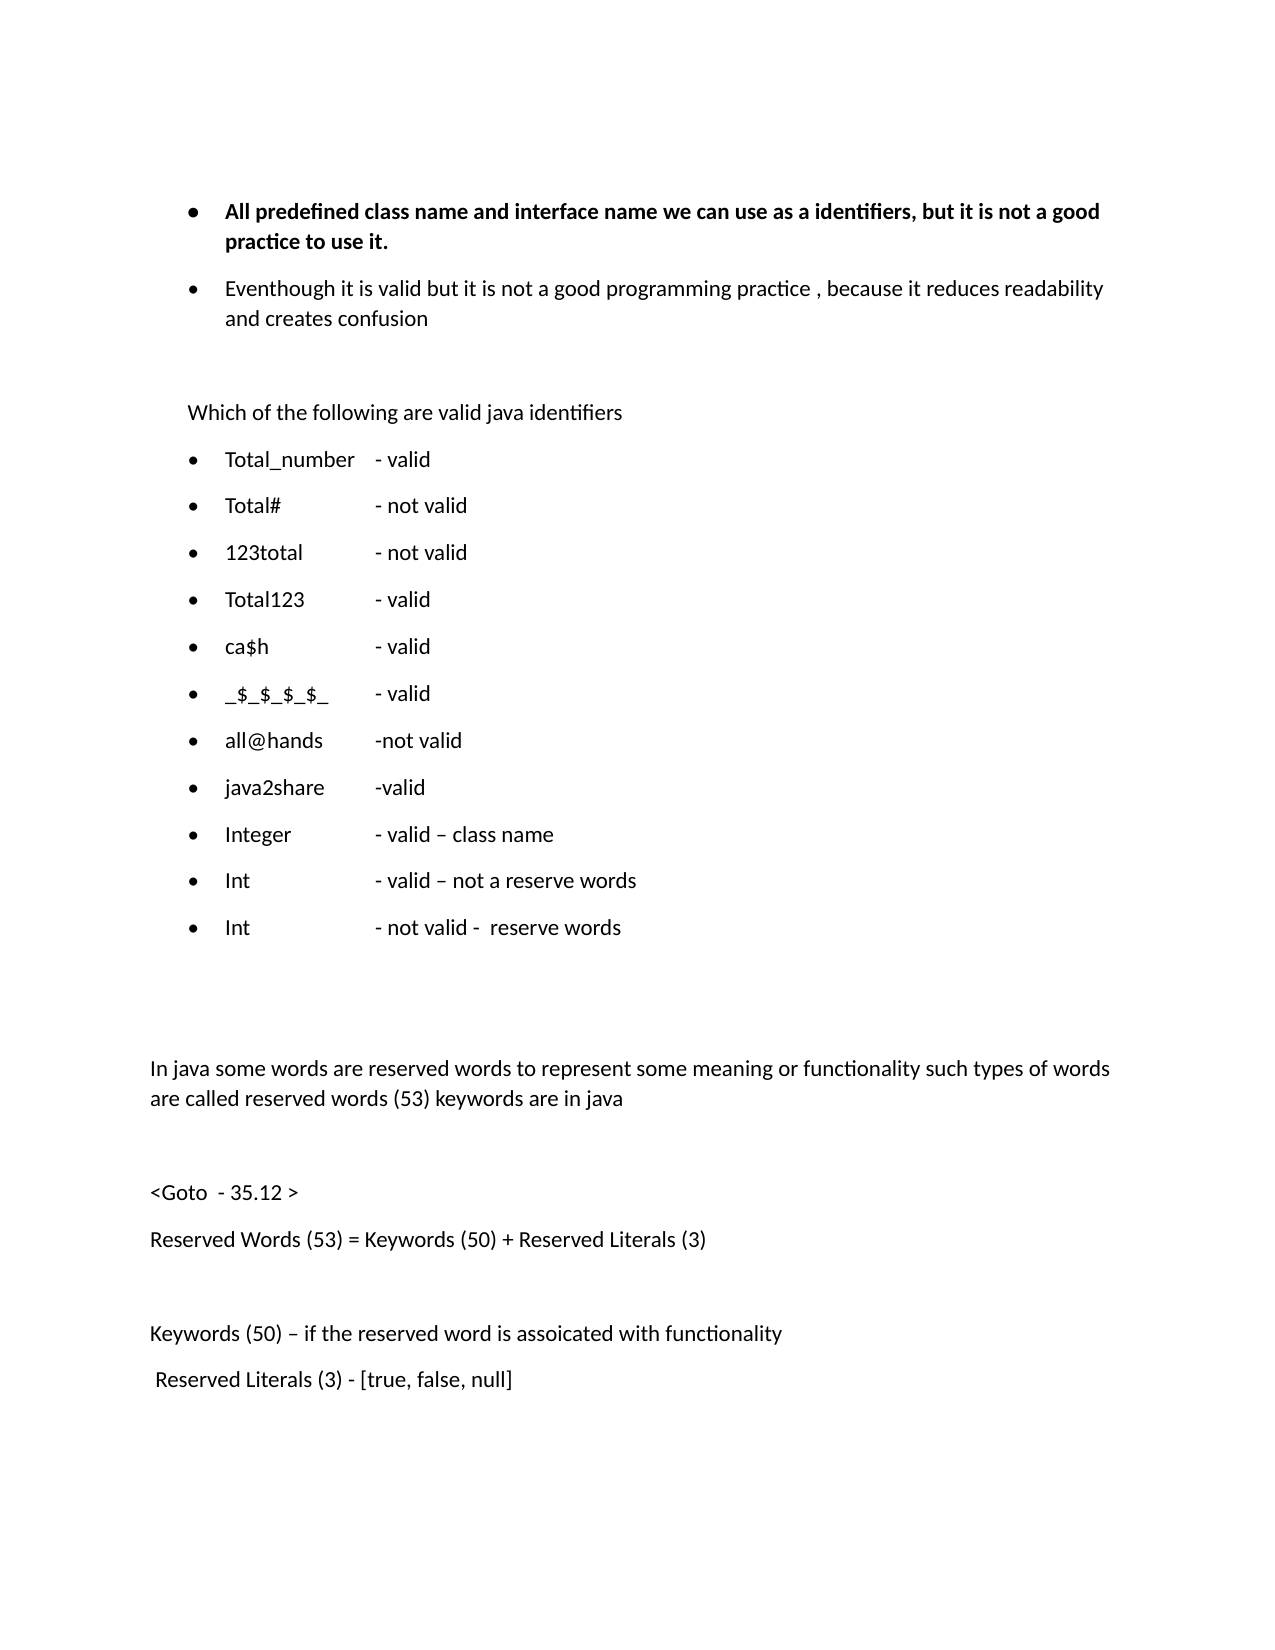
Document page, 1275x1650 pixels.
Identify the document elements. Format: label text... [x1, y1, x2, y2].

text Reserved Literals (3) - [true, false, null] [150, 1366, 1125, 1394]
text Which of the following are valid java identifiers [187, 398, 1125, 426]
text In java some words are reserved words to represent some meaning or functionality such types of words are called reserved words (53) keywords are in java [150, 1054, 1125, 1112]
list 123total - not valid [187, 538, 1125, 567]
list ca$h - valid [187, 632, 1125, 660]
list Total123 - valid [187, 585, 1125, 613]
list All predefined class name and interface name we can use as a identifiers, but it is not a good practice to use it. [187, 197, 1125, 255]
list Int - not valid - reserve words [187, 913, 1125, 942]
text Keywords (50) – if the reserved word is assoicated with functionality [150, 1319, 1125, 1347]
text Reserved Words (53) = Keywords (50) + Reserved Literals (3) [150, 1225, 1125, 1253]
list Eventhough it is valid but it is not a good programming practice , because it reduces readability and creates confusion [187, 274, 1125, 332]
list Total_number - valid [187, 445, 1125, 473]
list _$_$_$_$_ - valid [187, 679, 1125, 707]
list java2share -valid [187, 773, 1125, 801]
text <Goto - 35.12 > [150, 1178, 1125, 1206]
list Total# - not valid [187, 492, 1125, 520]
list all@hands -not valid [187, 726, 1125, 754]
list Int - valid – not a reserve words [187, 867, 1125, 895]
list Integer - valid – class name [187, 820, 1125, 848]
